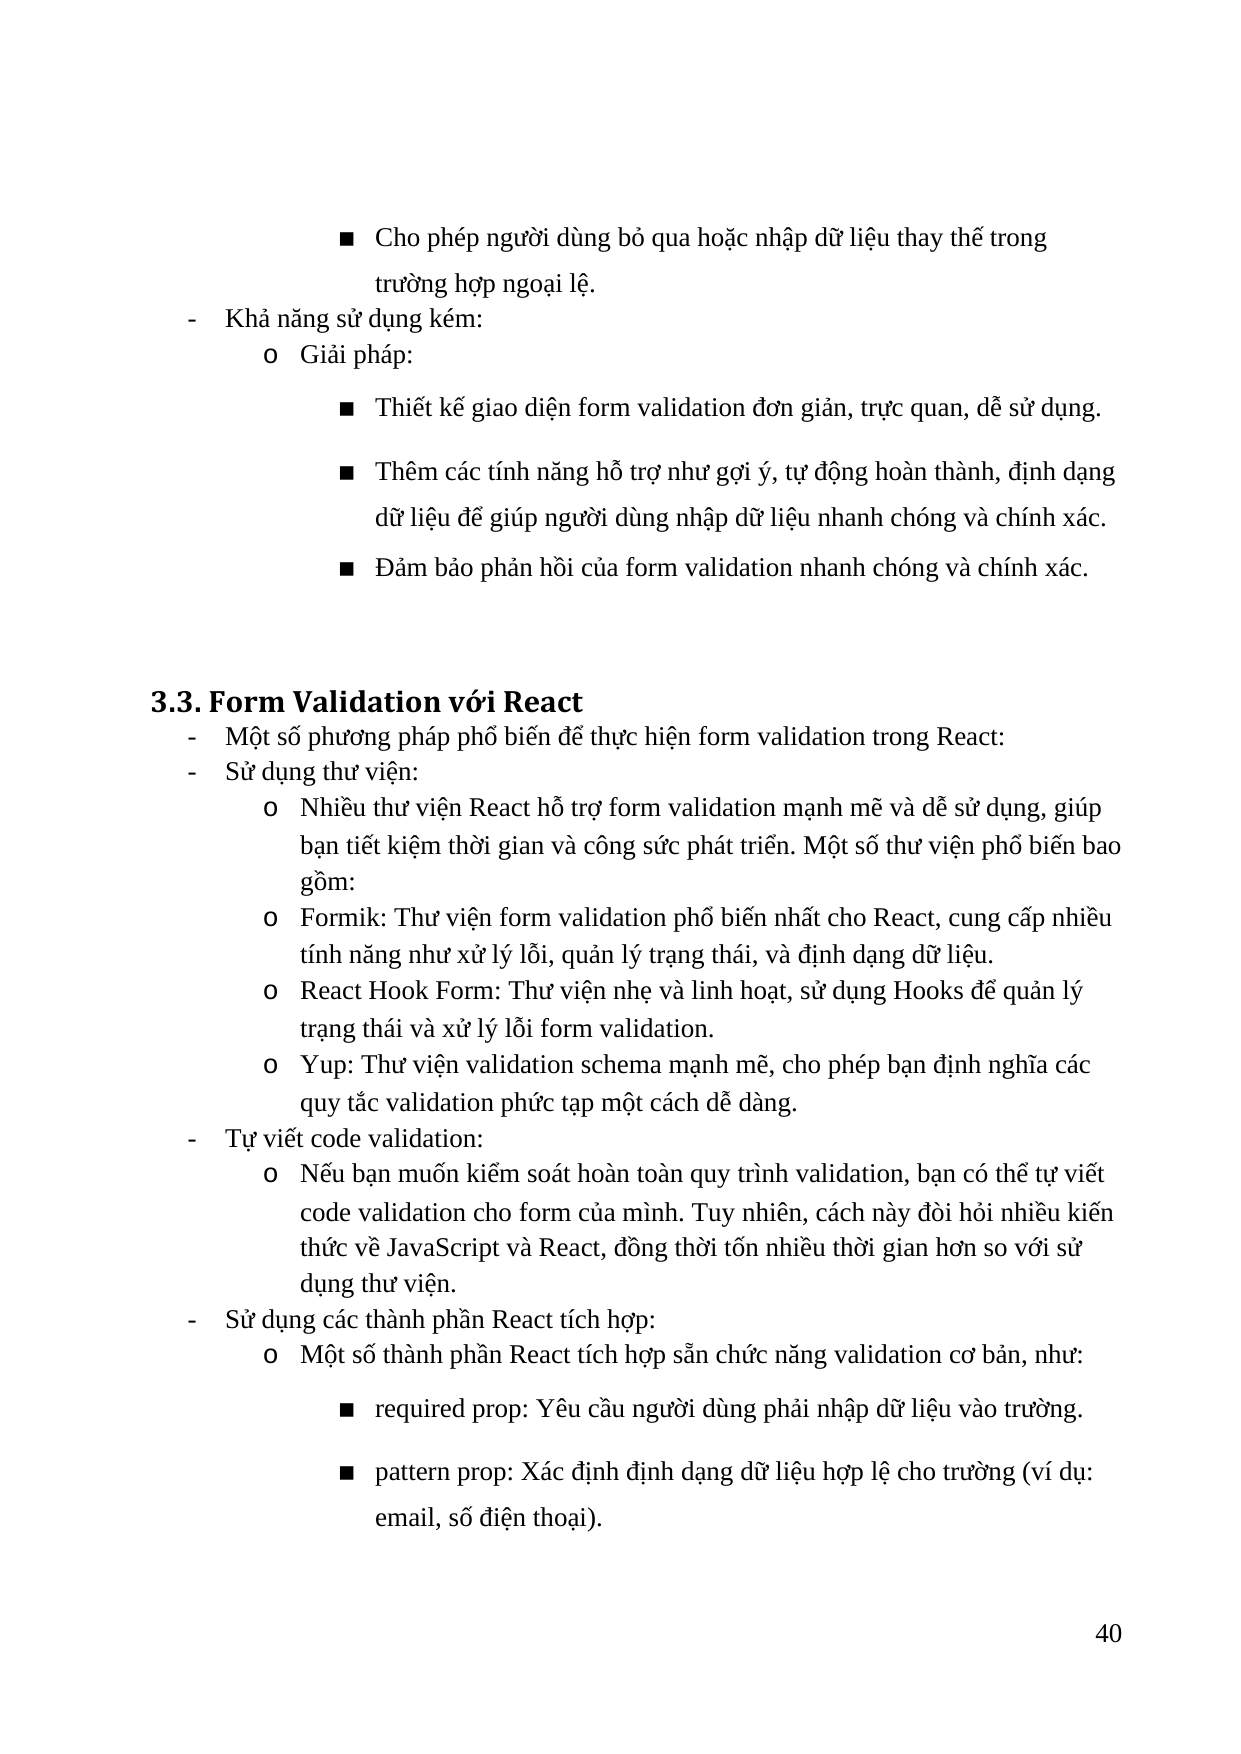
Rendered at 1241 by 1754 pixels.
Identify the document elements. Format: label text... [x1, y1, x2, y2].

list required prop: Yêu cầu người dùng phải nhập dữ liệu vào trường. [337, 1377, 1122, 1432]
list Một số thành phần React tích hợp sẵn chức năng validation cơ bản, như: [262, 1338, 1122, 1372]
list React Hook Form: Thư viện nhẹ và linh hoạt, sử dụng Hooks để quản lý trạng thái và xử lý lỗi form validation. [262, 974, 1122, 1043]
list Thiết kế giao diện form validation đơn giản, trực quan, dễ sử dụng. [337, 377, 1122, 432]
subtitle 3.3. Form Validation với React [150, 683, 1122, 720]
list Nếu bạn muốn kiểm soát hoàn toàn quy trình validation, bạn có thể tự viết code validation cho form của mình. Tuy nhiên, cách này đòi hỏi nhiều kiến thức về JavaScript và React, đồng thời tốn nhiều thời gian hơn so với sử dụng thư viện. [262, 1158, 1122, 1298]
list Giải pháp: [262, 338, 1122, 372]
list pattern prop: Xác định định dạng dữ liệu hợp lệ cho trường (ví dụ: email, số điện thoại). [337, 1441, 1122, 1532]
list Cho phép người dùng bỏ qua hoặc nhập dữ liệu thay thế trong trường hợp ngoại lệ. [337, 207, 1122, 298]
list Sử dụng các thành phần React tích hợp: [187, 1303, 1122, 1334]
list Khả năng sử dụng kém: [187, 303, 1122, 334]
list Tự viết code validation: [187, 1122, 1122, 1153]
list Đảm bảo phản hồi của form validation nhanh chóng và chính xác. [337, 536, 1122, 592]
list Một số phương pháp phổ biến để thực hiện form validation trong React: [187, 720, 1122, 751]
list Yup: Thư viện validation schema mạnh mẽ, cho phép bạn định nghĩa các quy tắc validation phức tạp một cách dễ dàng. [262, 1048, 1122, 1117]
list Nhiều thư viện React hỗ trợ form validation mạnh mẽ và dễ sử dụng, giúp bạn tiết kiệm thời gian và công sức phát triển. Một số thư viện phổ biến bao gồm: [262, 791, 1122, 896]
list Thêm các tính năng hỗ trợ như gợi ý, tự động hoàn thành, định dạng dữ liệu để giúp người dùng nhập dữ liệu nhanh chóng và chính xác. [337, 441, 1122, 532]
list Sử dụng thư viện: [187, 755, 1122, 787]
list Formik: Thư viện form validation phổ biến nhất cho React, cung cấp nhiều tính năng như xử lý lỗi, quản lý trạng thái, và định dạng dữ liệu. [262, 901, 1122, 970]
